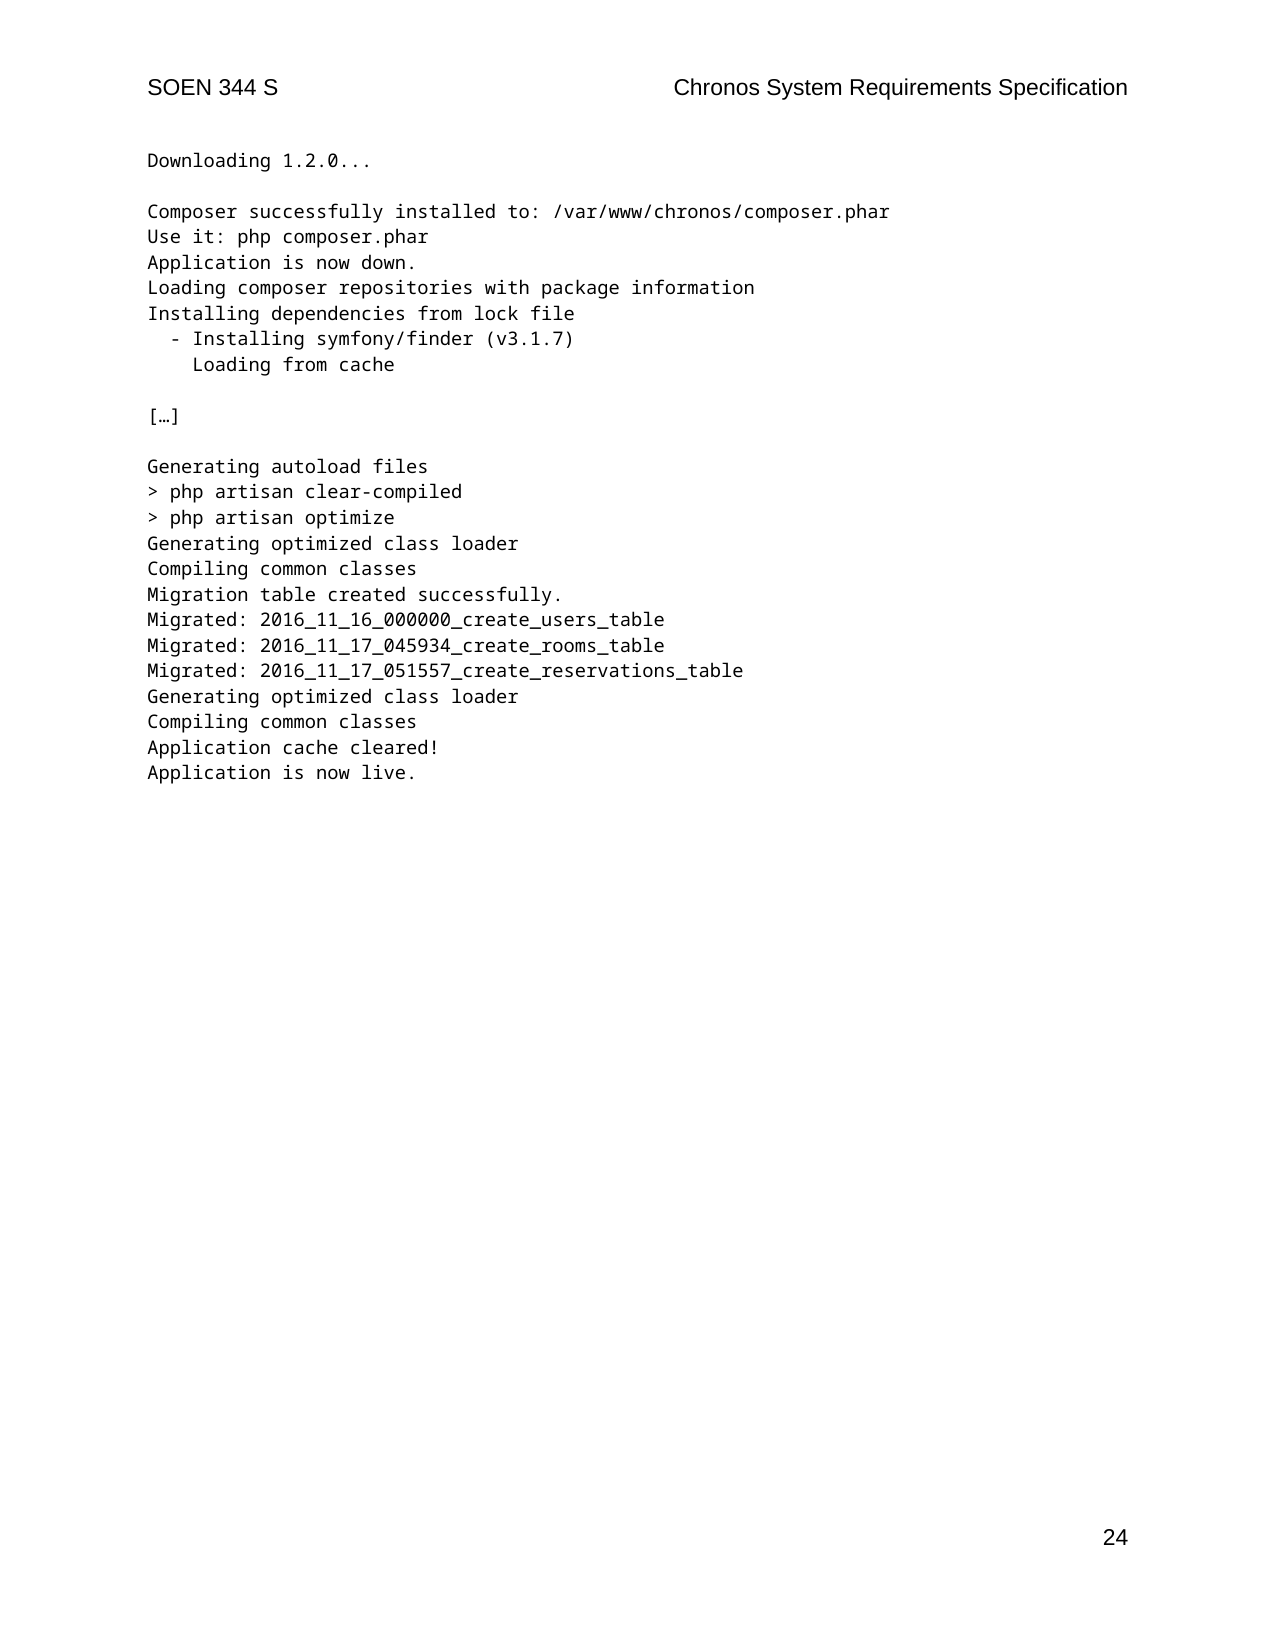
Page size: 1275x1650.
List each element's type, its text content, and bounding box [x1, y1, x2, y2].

text - Installing symfony/finder (v3.1.7) [147, 326, 1128, 351]
text Loading composer repositories with package information [147, 274, 1128, 300]
text > php artisan optimize [147, 504, 1128, 530]
text Downloading 1.2.0... [147, 147, 1128, 172]
text Application is now down. [147, 249, 1128, 274]
text Migrated: 2016_11_16_000000_create_users_table [147, 606, 1128, 632]
text Generating optimized class loader [147, 530, 1128, 555]
text Application is now live. [147, 759, 1128, 785]
text Loading from cache [147, 351, 1128, 377]
text Generating autoload files [147, 453, 1128, 479]
text Use it: php composer.phar [147, 223, 1128, 249]
text […] [147, 402, 1128, 428]
text Application cache cleared! [147, 734, 1128, 759]
text Composer successfully installed to: /var/www/chronos/composer.phar [147, 198, 1128, 223]
text Migrated: 2016_11_17_051557_create_reservations_table [147, 657, 1128, 683]
text Migration table created successfully. [147, 581, 1128, 606]
text Installing dependencies from lock file [147, 300, 1128, 326]
text Compiling common classes [147, 555, 1128, 581]
text Migrated: 2016_11_17_045934_create_rooms_table [147, 632, 1128, 657]
text Generating optimized class loader [147, 683, 1128, 708]
text Compiling common classes [147, 708, 1128, 734]
text > php artisan clear-compiled [147, 479, 1128, 504]
